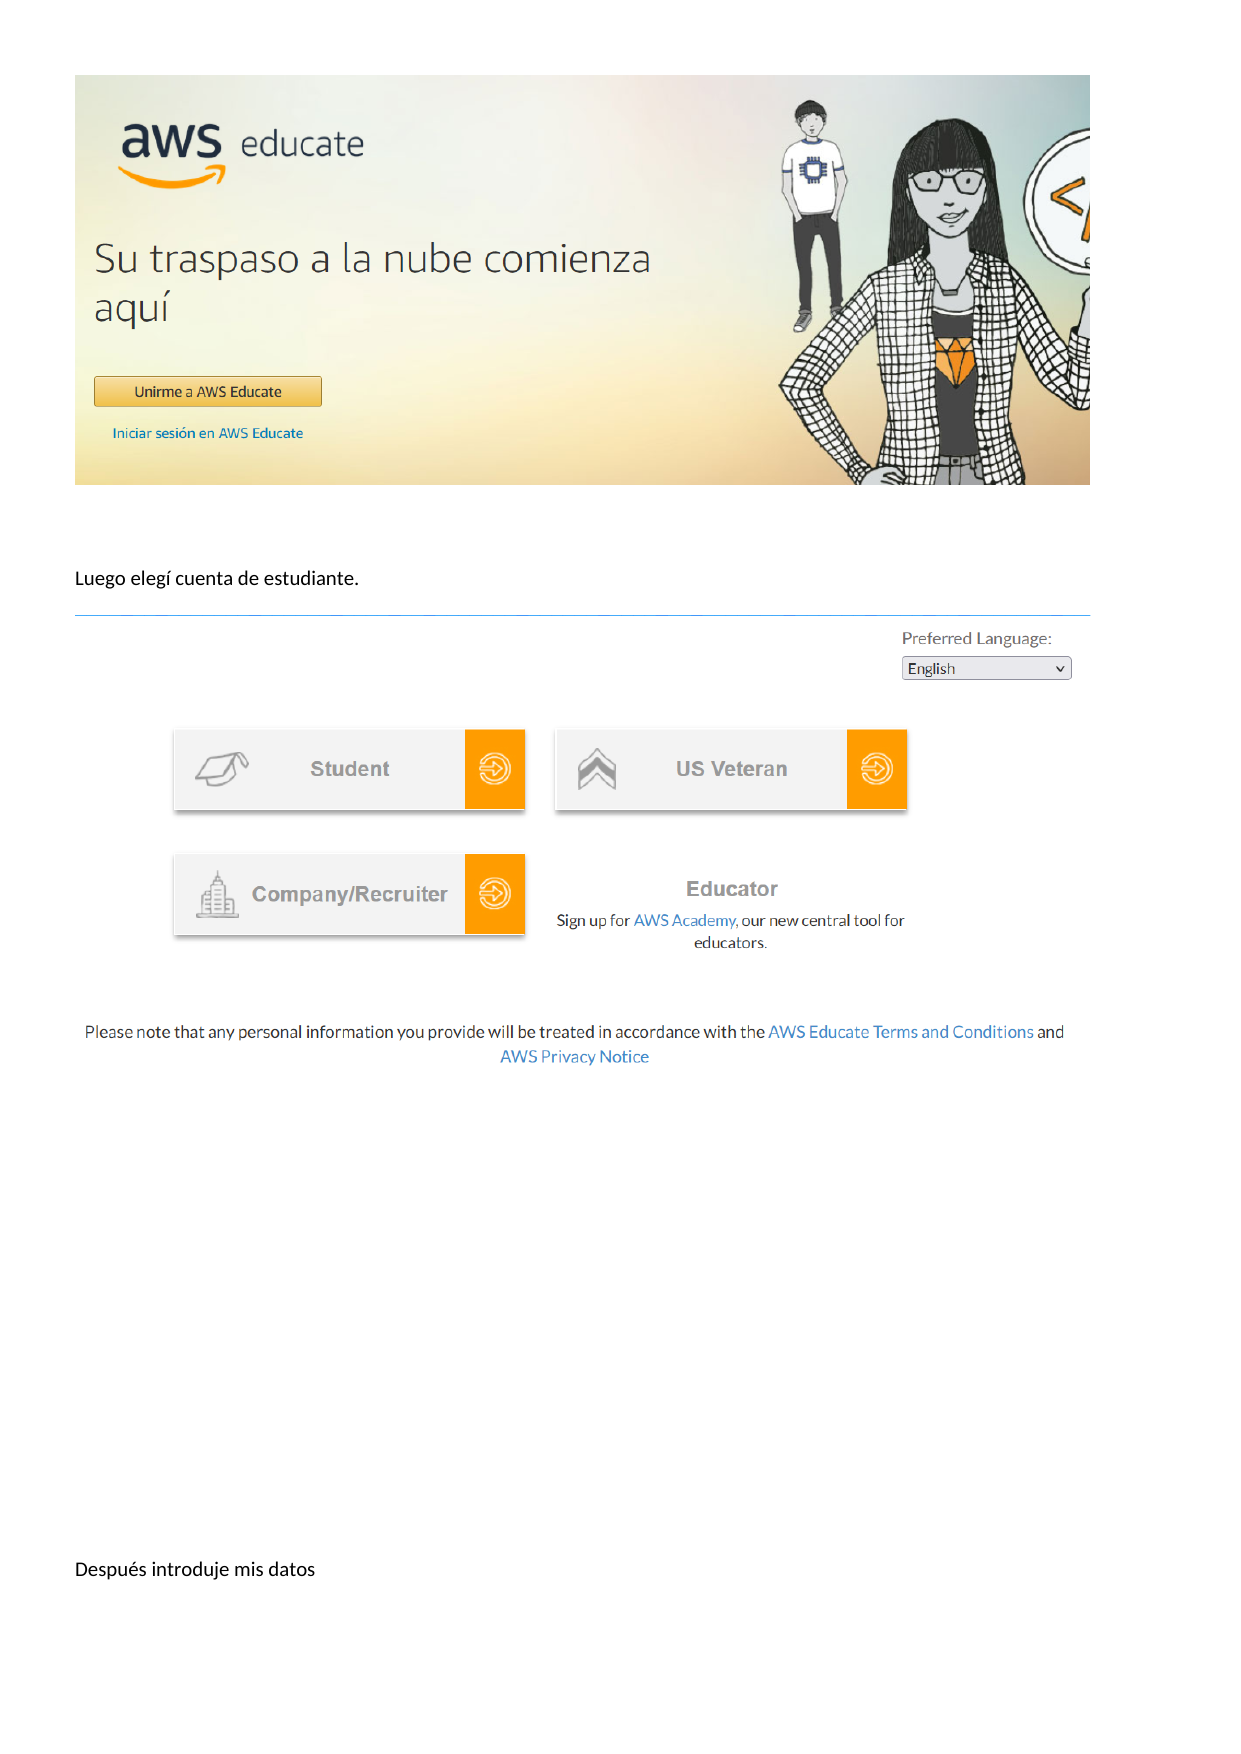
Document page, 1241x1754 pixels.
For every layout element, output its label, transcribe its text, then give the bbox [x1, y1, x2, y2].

picture [75, 615, 1091, 1085]
picture [75, 75, 1090, 485]
text Luego elegí cuenta de estudiante. [75, 565, 1165, 591]
text Después introduje mis datos [75, 1556, 1165, 1581]
